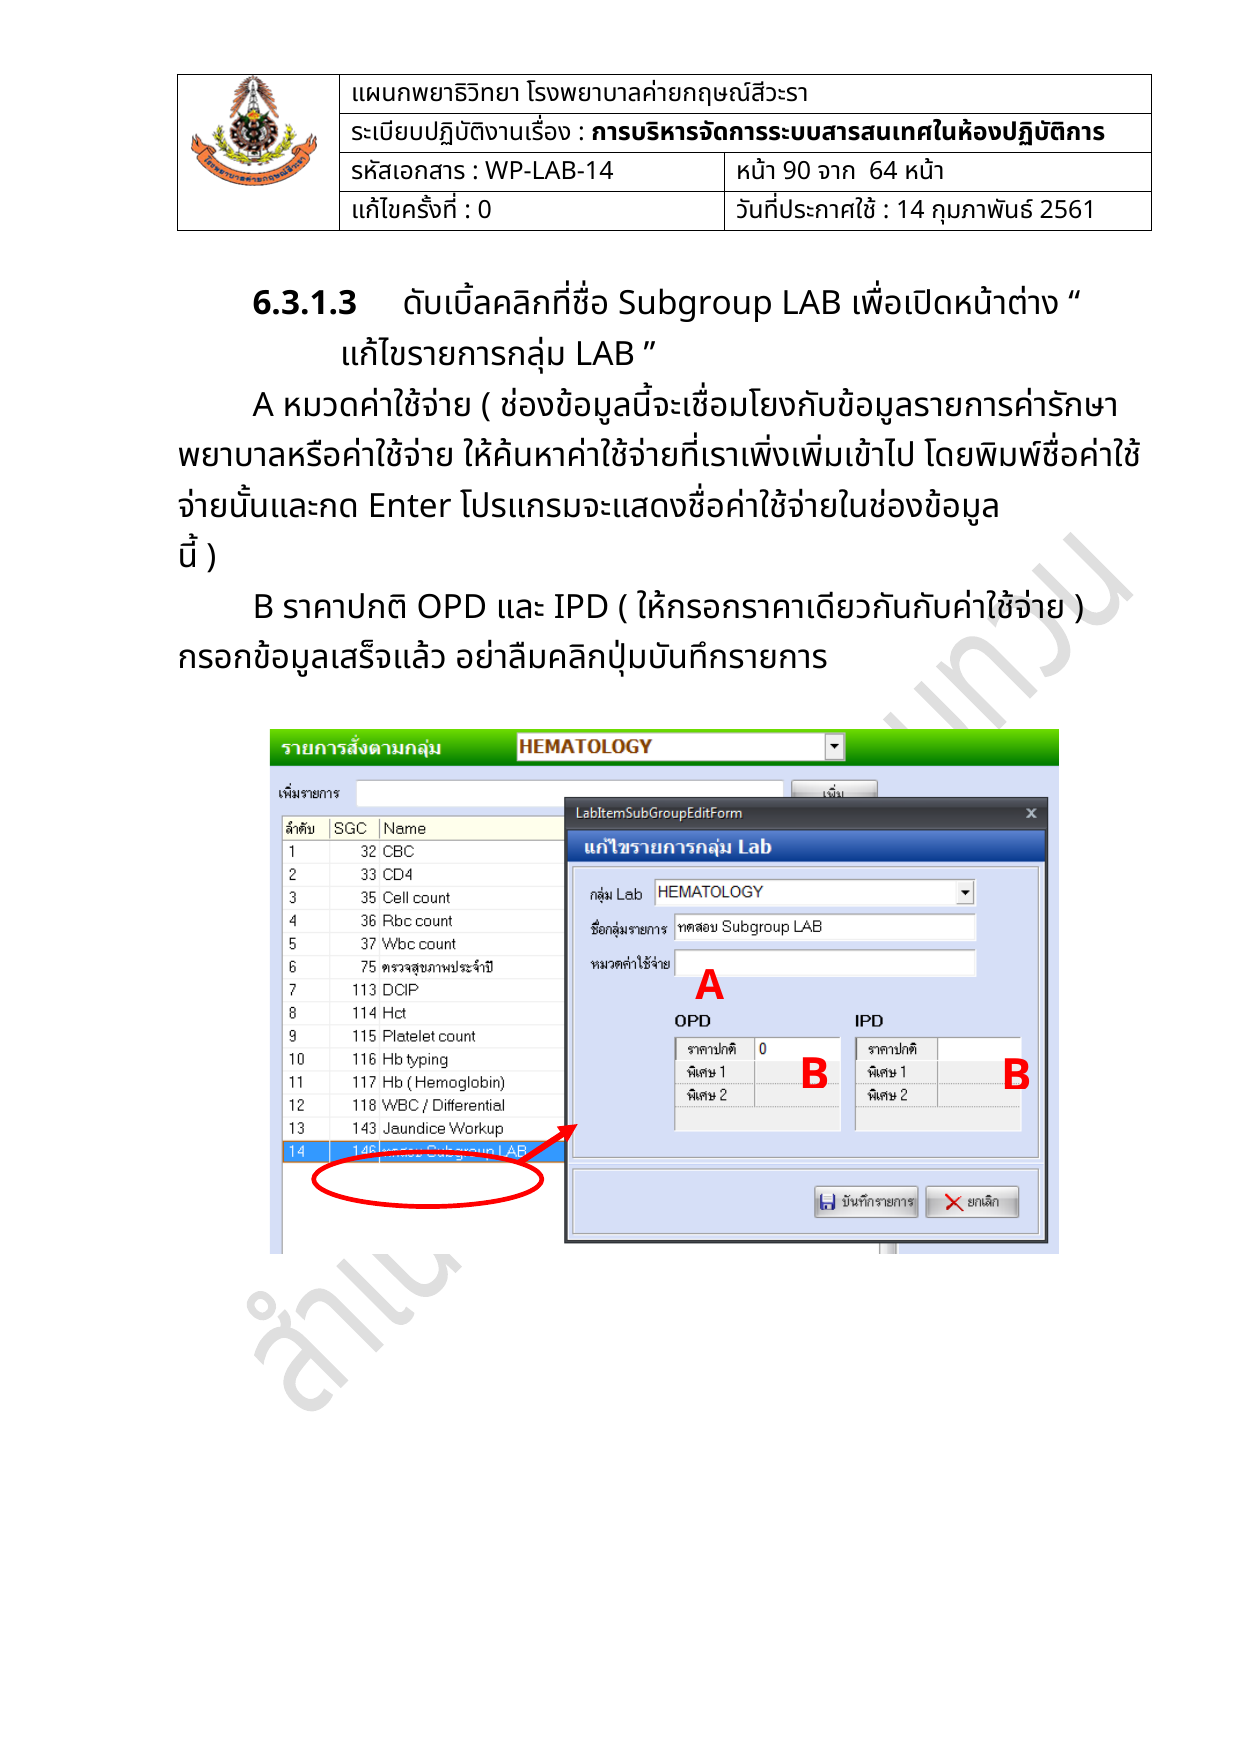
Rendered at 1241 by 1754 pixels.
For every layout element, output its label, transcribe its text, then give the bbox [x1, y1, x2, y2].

picture [188, 75, 318, 187]
text A หมวดค่าใช้จ่าย ( ช่องข้อมูลนี้จะเชื่อมโยงกับข้อมูลรายการค่ารักษาพยาบาลหรือค่าใช้จ่าย ให้ค้นหาค่าใช้จ่ายที่เราเพิ่งเพิ่มเข้าไป โดยพิมพ์ชื่อค่าใช้จ่ายนั้นและกด Enter โปรแกรมจะแสดงชื่อค่าใช้จ่ายในช่องข้อมูล นี้ ) [177, 380, 1152, 583]
list ดับเบิ้ลคลิกที่ชื่อ Subgroup LAB เพื่อเปิดหน้าต่าง “ แก้ไขรายการกลุ่ม LAB ” [252, 279, 1152, 380]
text B ราคาปกติ OPD และ IPD ( ให้กรอกราคาเดียวกันกับค่าใช้จ่าย ) กรอกข้อมูลเสร็จแล้ว อย่าลืมคลิกปุ่มบันทึกรายการ [177, 583, 1152, 684]
